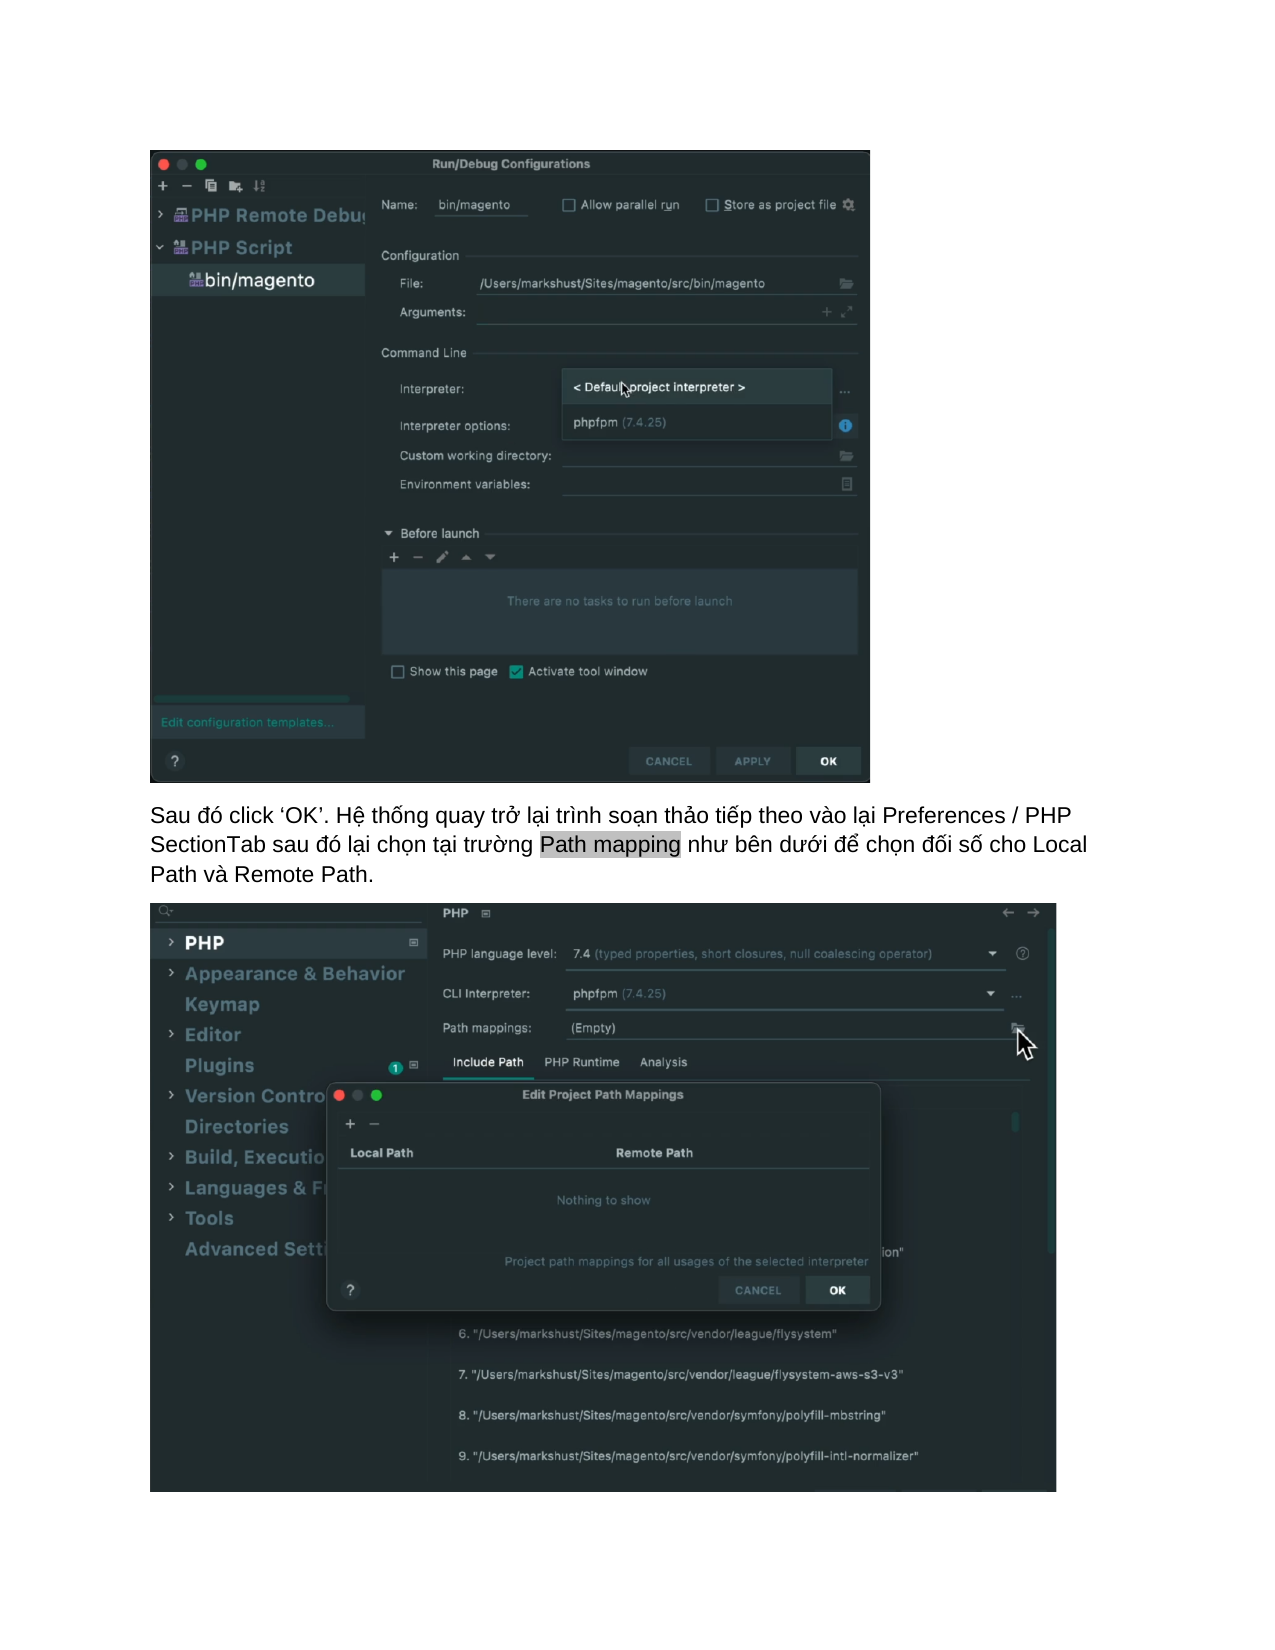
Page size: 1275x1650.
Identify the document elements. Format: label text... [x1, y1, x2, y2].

picture [150, 150, 871, 783]
text Sau đó click ‘OK’. Hệ thống quay trở lại trình soạn thảo tiếp theo vào lại Preferences / PHP SectionTab sau đó lại chọn tại trường Path mapping như bên dưới để chọn đối số cho Local Path và Remote Path. [150, 799, 1125, 887]
picture [150, 903, 1057, 1492]
